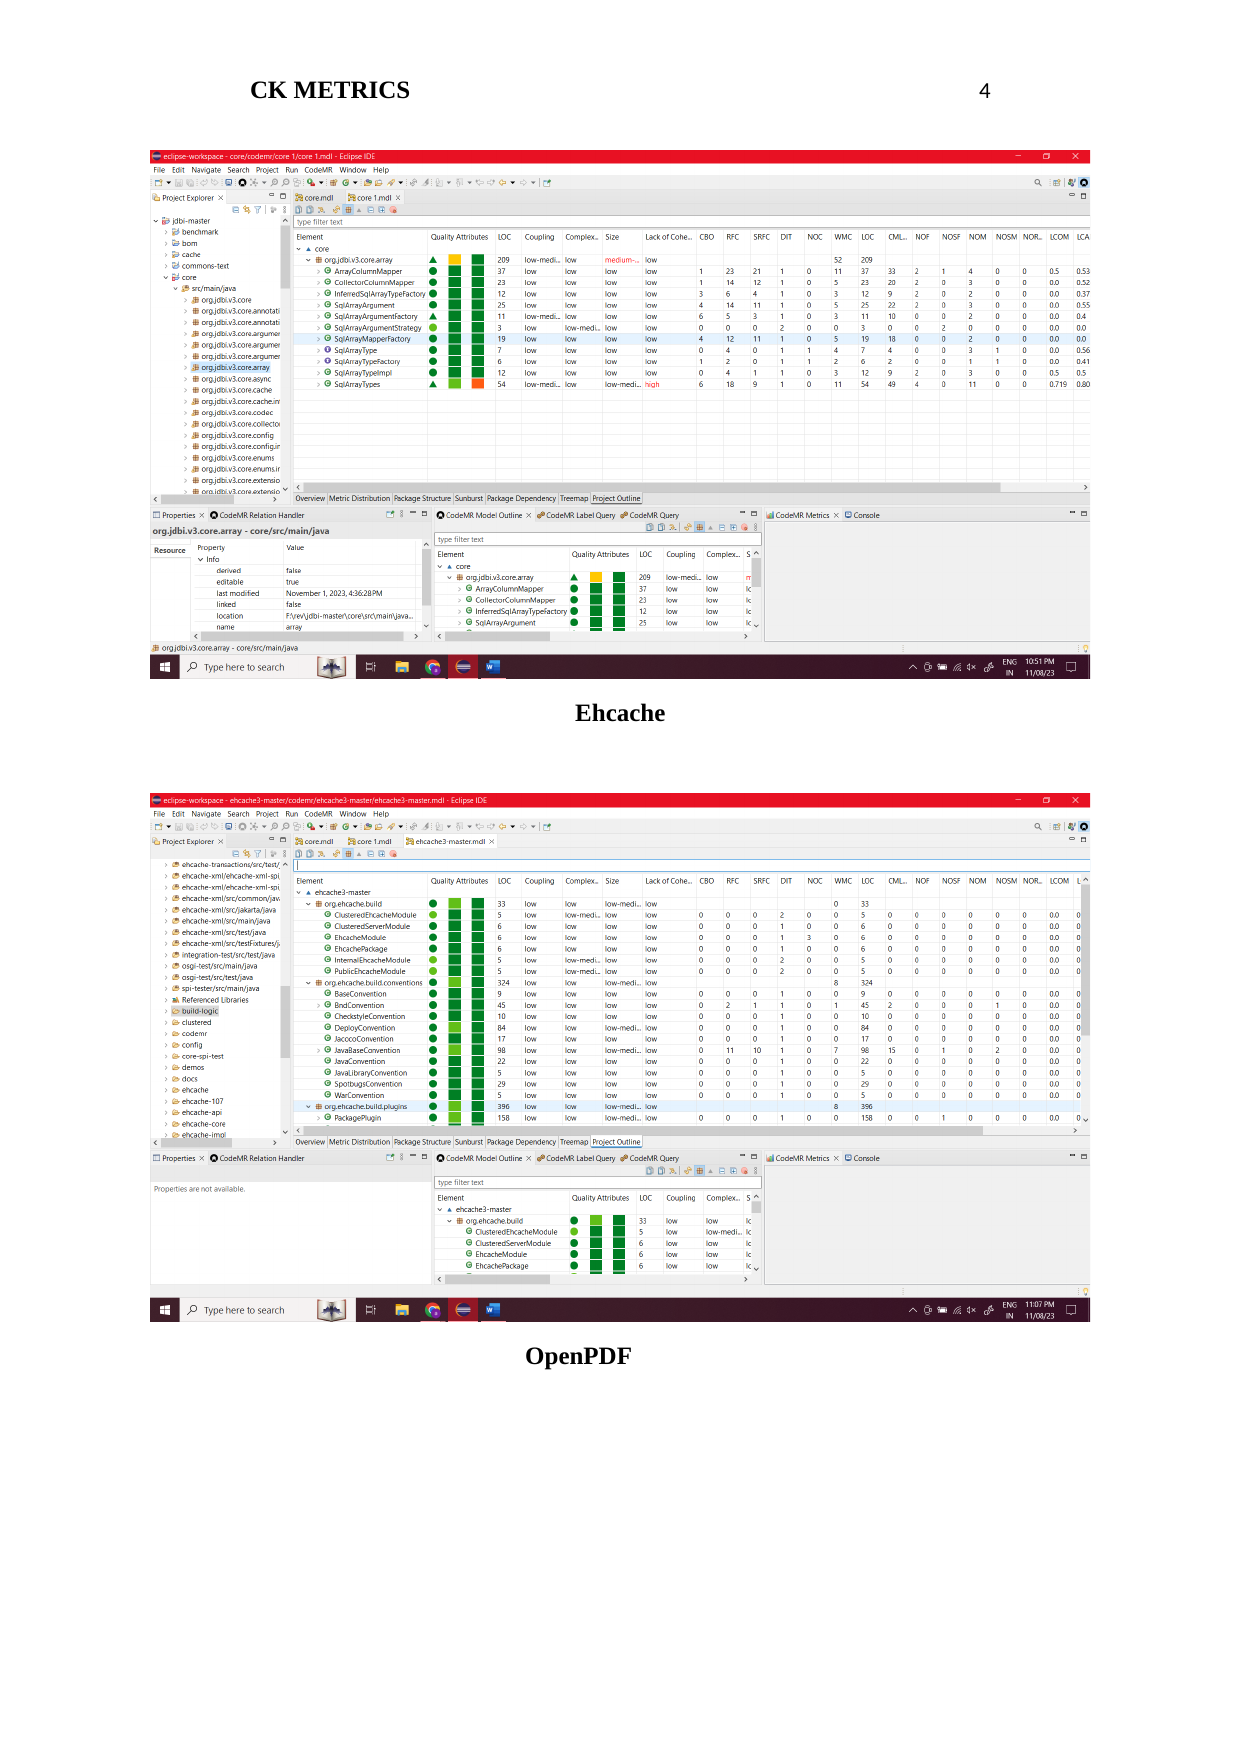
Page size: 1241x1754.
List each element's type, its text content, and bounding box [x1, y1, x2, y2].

picture [150, 793, 1091, 1322]
text OpenPDF [150, 1341, 1090, 1369]
text Ehcache [150, 698, 1090, 726]
picture [150, 150, 1091, 679]
